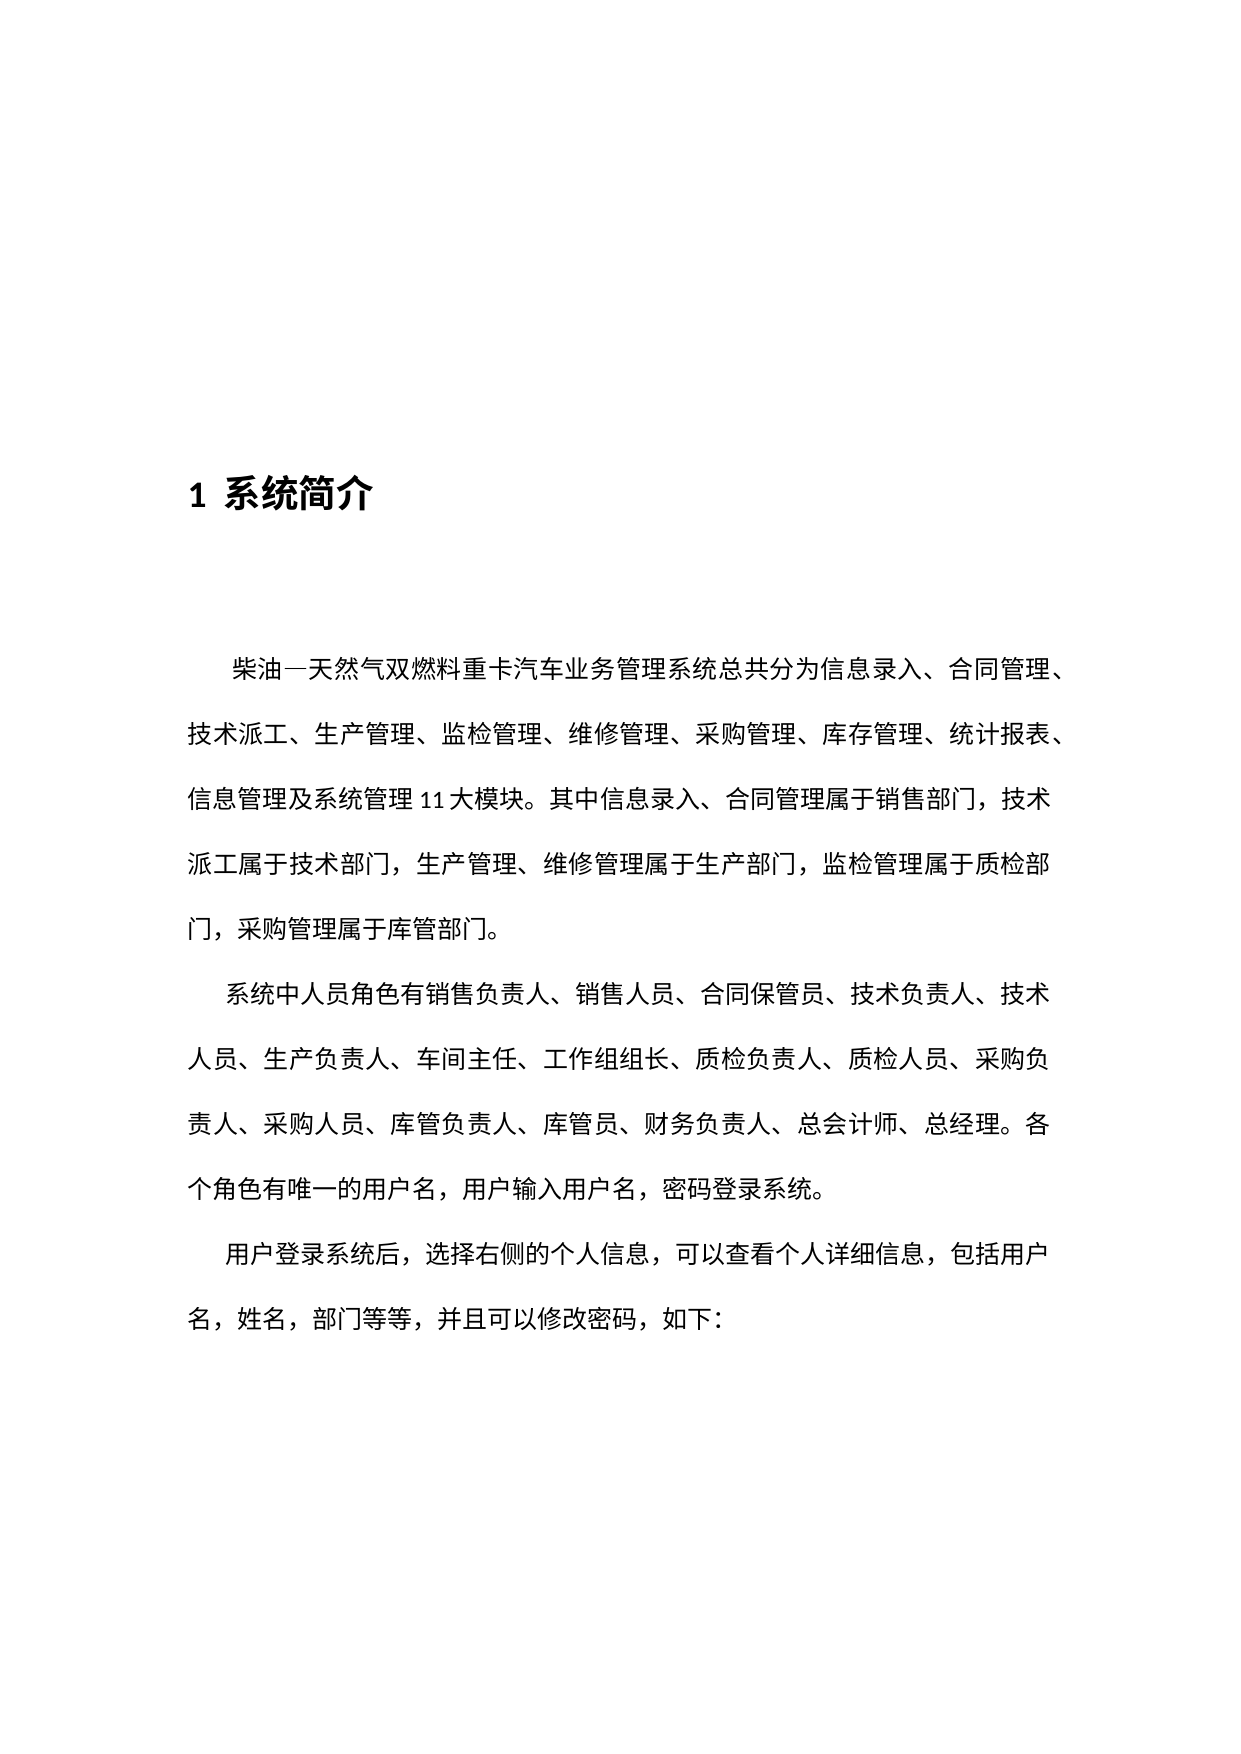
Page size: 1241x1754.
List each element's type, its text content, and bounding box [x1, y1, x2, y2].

text 用户登录系统后，选择右侧的个人信息，可以查看个人详细信息，包括用户名，姓名，部门等等，并且可以修改密码，如下： [187, 1220, 1053, 1350]
subtitle 1 系统简介 [187, 459, 1053, 524]
text 柴油—天然气双燃料重卡汽车业务管理系统总共分为信息录入、合同管理、技术派工、生产管理、监检管理、维修管理、采购管理、库存管理、统计报表、信息管理及系统管理11大模块。其中信息录入、合同管理属于销售部门，技术派工属于技术部门，生产管理、维修管理属于生产部门，监检管理属于质检部门，采购管理属于库管部门。 [187, 635, 1053, 960]
text 系统中人员角色有销售负责人、销售人员、合同保管员、技术负责人、技术人员、生产负责人、车间主任、工作组组长、质检负责人、质检人员、采购负责人、采购人员、库管负责人、库管员、财务负责人、总会计师、总经理。各个角色有唯一的用户名，用户输入用户名，密码登录系统。 [187, 960, 1053, 1220]
